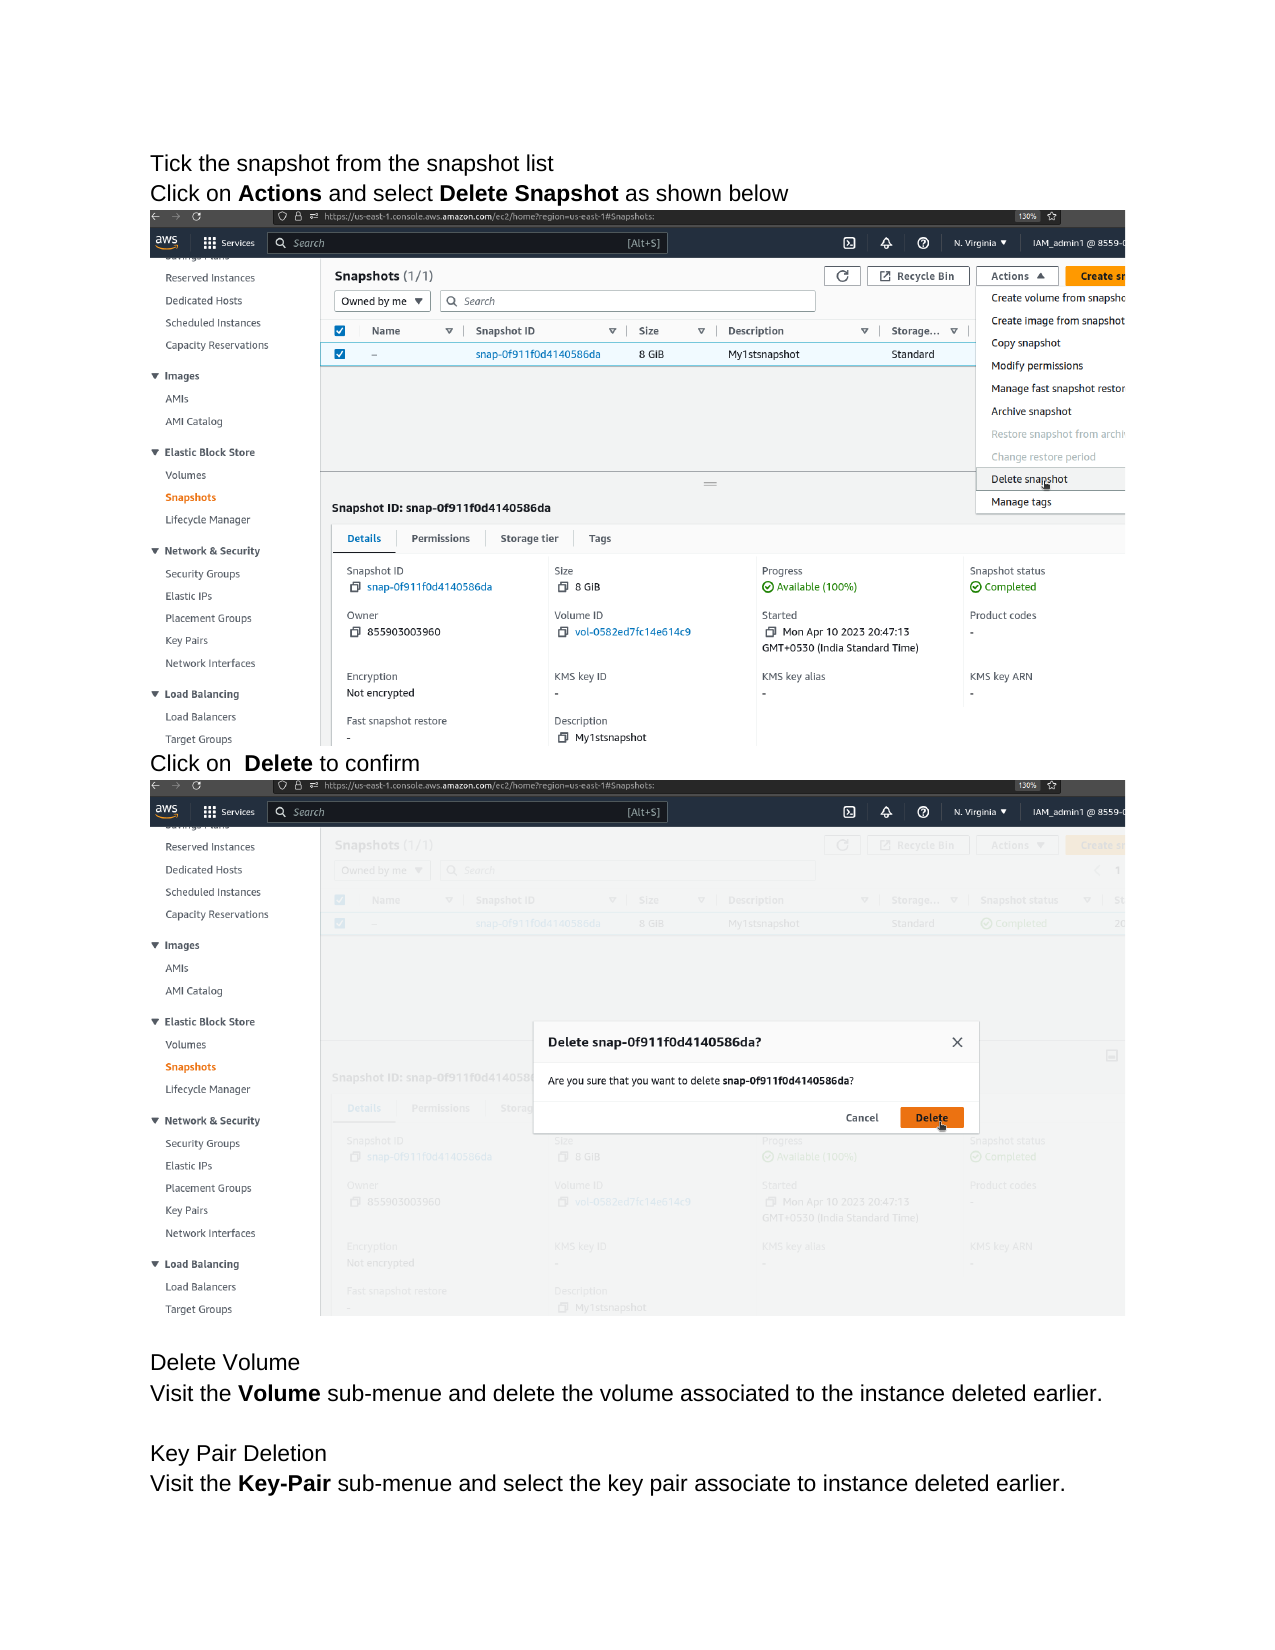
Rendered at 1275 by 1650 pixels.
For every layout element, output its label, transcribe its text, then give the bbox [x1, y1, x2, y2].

text Tick the snapshot from the snapshot list [150, 150, 1125, 176]
text Click on Delete to confirm [150, 750, 1125, 776]
picture [150, 210, 1125, 746]
text Visit the Volume sub-menue and delete the volume associated to the instance deleted earlier. [150, 1379, 1125, 1406]
text Click on Actions and select Delete Snapshot as shown below [150, 180, 1125, 207]
picture [150, 780, 1125, 1316]
text Key Pair Deletion [150, 1440, 1125, 1466]
text Visit the Key-Pair sub-menue and select the key pair associate to instance deleted earlier. [150, 1470, 1125, 1497]
text Delete Volume [150, 1349, 1125, 1376]
